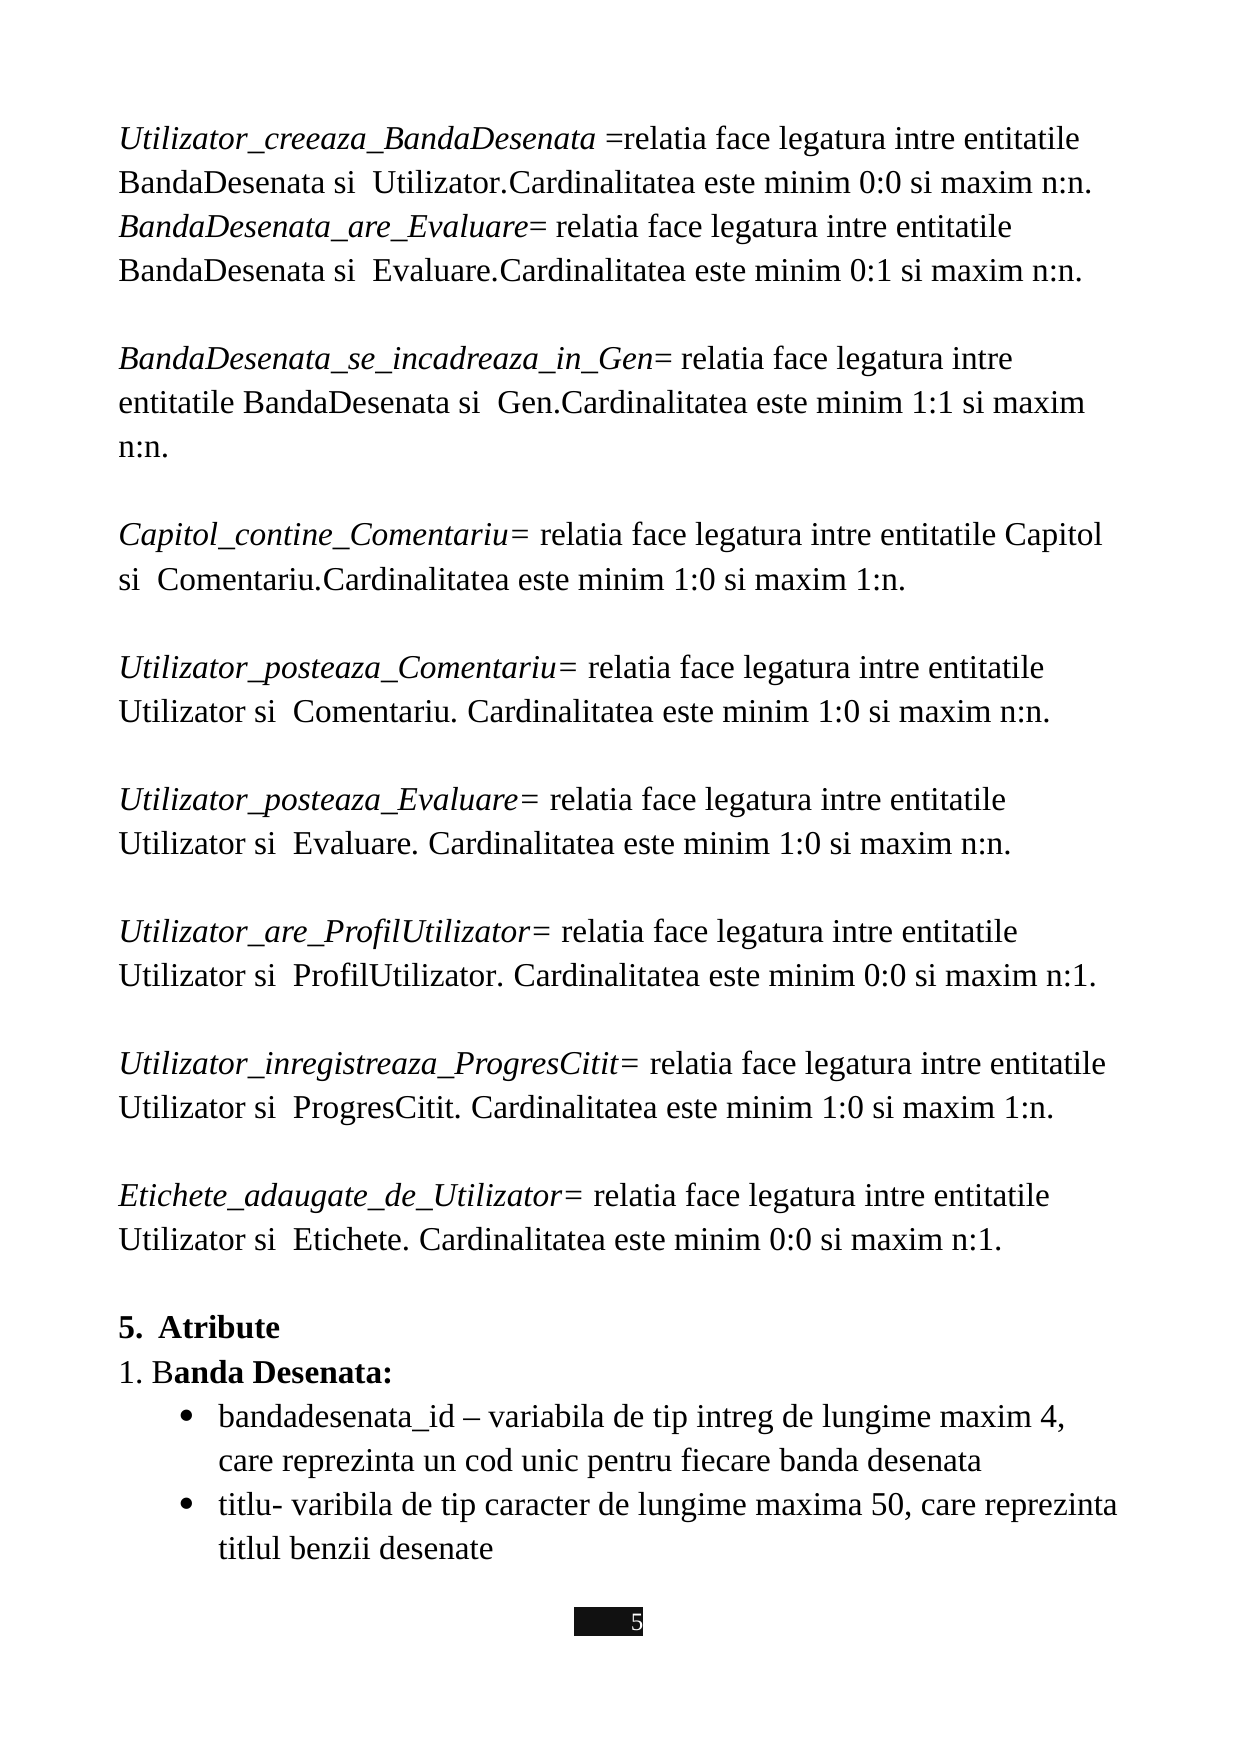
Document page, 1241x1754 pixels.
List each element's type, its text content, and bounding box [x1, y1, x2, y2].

text 5. Atribute [118, 1308, 1122, 1346]
text Utilizator_creeaza_BandaDesenata =relatia face legatura intre entitatile BandaDesenata si Utilizator.Cardinalitatea este minim 0:0 si maxim n:n. [118, 118, 1122, 201]
text Utilizator_are_ProfilUtilizator= relatia face legatura intre entitatile Utilizator si ProfilUtilizator. Cardinalitatea este minim 0:0 si maxim n:1. [118, 911, 1122, 994]
list titlu- varibila de tip caracter de lungime maxima 50, care reprezinta titlul benzii desenate [181, 1484, 1122, 1566]
text Utilizator_posteaza_Comentariu= relatia face legatura intre entitatile Utilizator si Comentariu. Cardinalitatea este minim 1:0 si maxim n:n. [118, 647, 1122, 729]
text Capitol_contine_Comentariu= relatia face legatura intre entitatile Capitol si Comentariu.Cardinalitatea este minim 1:0 si maxim 1:n. [118, 515, 1122, 597]
text Utilizator_posteaza_Evaluare= relatia face legatura intre entitatile Utilizator si Evaluare. Cardinalitatea este minim 1:0 si maxim n:n. [118, 779, 1122, 861]
text Utilizator_inregistreaza_ProgresCitit= relatia face legatura intre entitatile Utilizator si ProgresCitit. Cardinalitatea este minim 1:0 si maxim 1:n. [118, 1043, 1122, 1126]
text BandaDesenata_se_incadreaza_in_Gen= relatia face legatura intre entitatile BandaDesenata si Gen.Cardinalitatea este minim 1:1 si maxim n:n. [118, 338, 1122, 465]
text 1. Banda Desenata: [118, 1352, 1122, 1390]
text BandaDesenata_are_Evaluare= relatia face legatura intre entitatile BandaDesenata si Evaluare.Cardinalitatea este minim 0:1 si maxim n:n. [118, 206, 1122, 289]
text Etichete_adaugate_de_Utilizator= relatia face legatura intre entitatile Utilizator si Etichete. Cardinalitatea este minim 0:0 si maxim n:1. [118, 1176, 1122, 1258]
list bandadesenata_id – variabila de tip intreg de lungime maxim 4, care reprezinta un cod unic pentru fiecare banda desenata [181, 1396, 1122, 1478]
